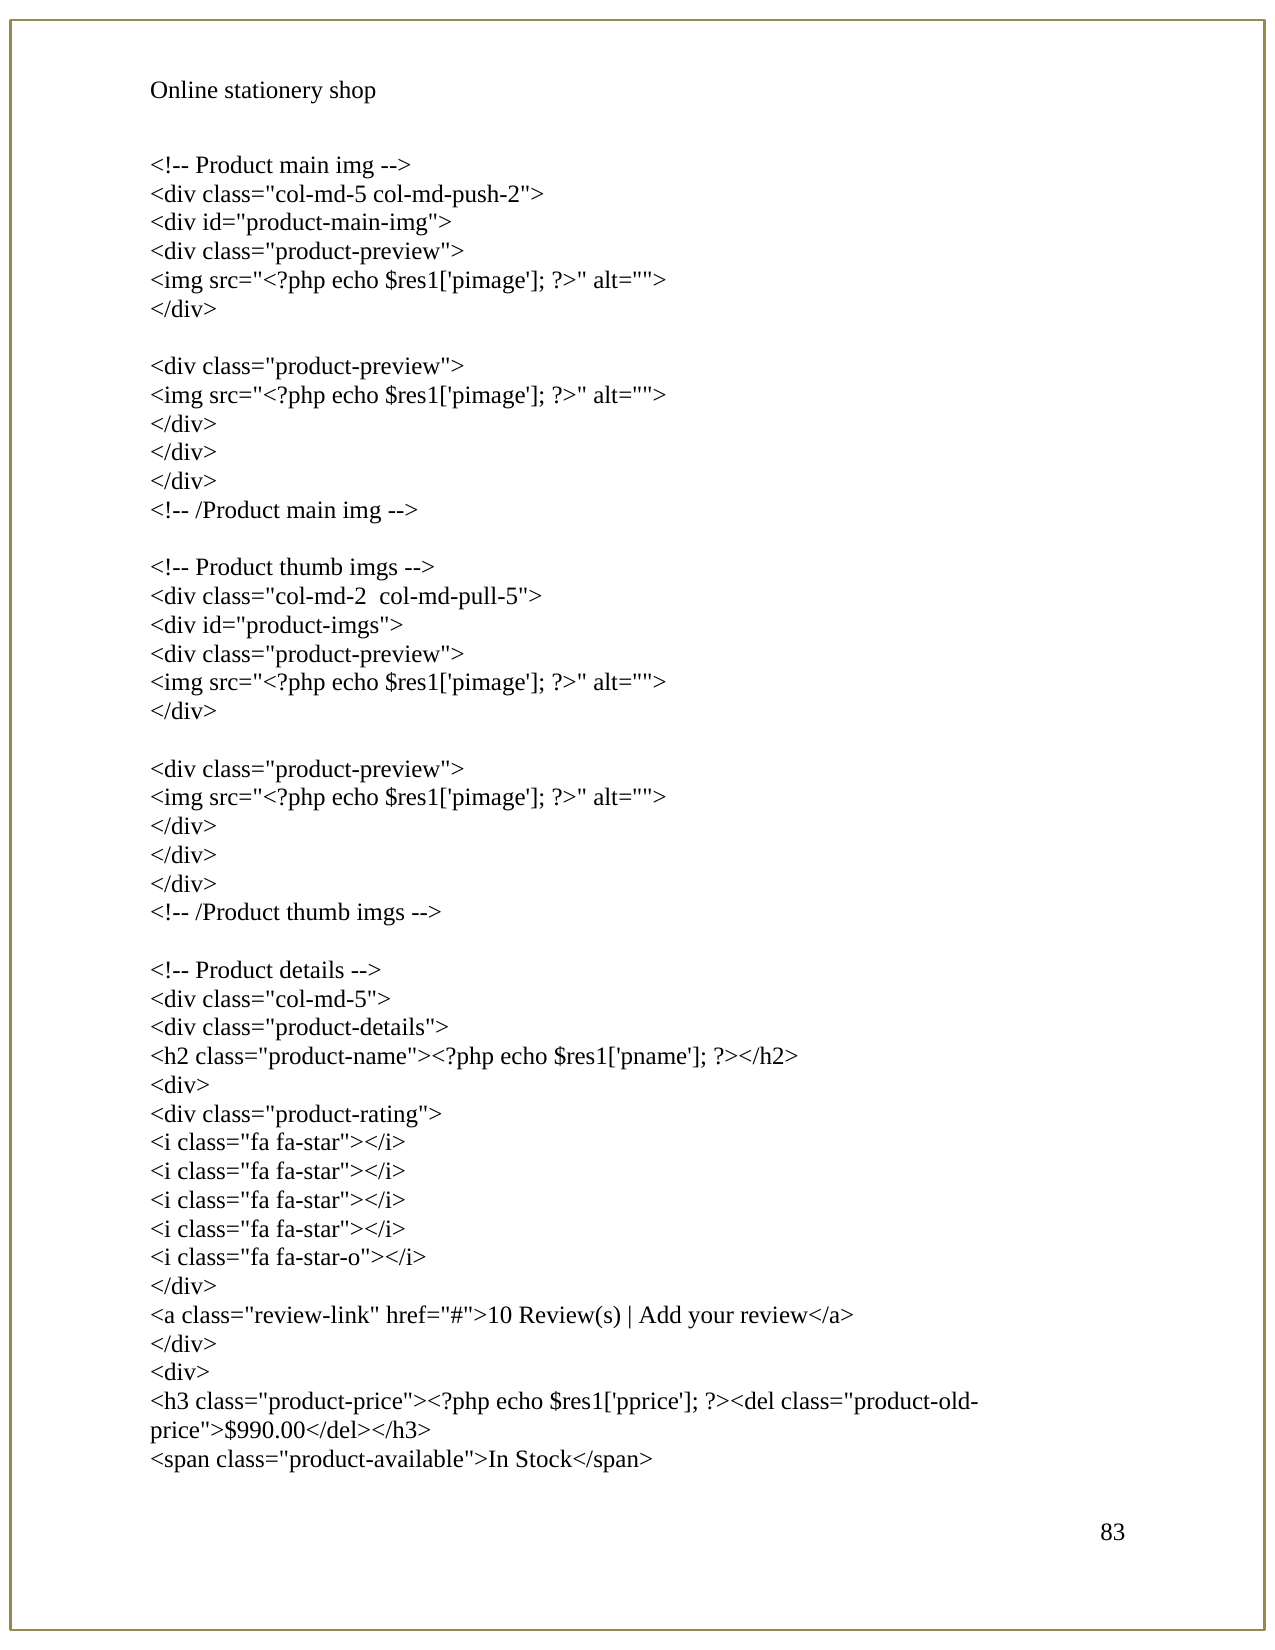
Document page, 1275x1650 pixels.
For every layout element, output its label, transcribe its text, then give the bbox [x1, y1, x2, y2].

text </div> [150, 1329, 1125, 1357]
text <div class="product-preview"> [150, 236, 1125, 265]
text <div> [150, 1357, 1125, 1386]
text <div> [150, 1070, 1125, 1099]
text <div id="product-imgs"> [150, 610, 1125, 639]
text <!-- /Product main img --> [150, 495, 1125, 524]
text <img src="<?php echo $res1['pimage']; ?>" alt=""> [150, 265, 1125, 294]
text <!-- Product thumb imgs --> [150, 552, 1125, 581]
text <img src="<?php echo $res1['pimage']; ?>" alt=""> [150, 380, 1125, 409]
text </div> [150, 1271, 1125, 1300]
text <div class="col-md-2 col-md-pull-5"> [150, 581, 1125, 610]
text </div> [150, 409, 1125, 437]
text <!-- Product main img --> [150, 150, 1125, 179]
text <i class="fa fa-star-o"></i> [150, 1242, 1125, 1271]
text <i class="fa fa-star"></i> [150, 1156, 1125, 1185]
text <div class="product-preview"> [150, 351, 1125, 380]
text <i class="fa fa-star"></i> [150, 1185, 1125, 1214]
text <a class="review-link" href="#">10 Review(s) | Add your review</a> [150, 1300, 1125, 1329]
text <div class="product-preview"> [150, 639, 1125, 667]
text <i class="fa fa-star"></i> [150, 1214, 1125, 1242]
text </div> [150, 437, 1125, 466]
text </div> [150, 840, 1125, 869]
text <h3 class="product-price"><?php echo $res1['pprice']; ?><del class="product-old-price">$990.00</del></h3> [150, 1386, 1125, 1444]
text <div class="product-details"> [150, 1012, 1125, 1041]
text <div class="product-rating"> [150, 1099, 1125, 1127]
text <span class="product-available">In Stock</span> [150, 1444, 1125, 1472]
text <div class="col-md-5 col-md-push-2"> [150, 179, 1125, 207]
text <div class="col-md-5"> [150, 984, 1125, 1012]
text <i class="fa fa-star"></i> [150, 1127, 1125, 1156]
text <h2 class="product-name"><?php echo $res1['pname']; ?></h2> [150, 1041, 1125, 1070]
text <img src="<?php echo $res1['pimage']; ?>" alt=""> [150, 782, 1125, 811]
text </div> [150, 696, 1125, 725]
text <div class="product-preview"> [150, 754, 1125, 782]
text </div> [150, 294, 1125, 322]
text <div id="product-main-img"> [150, 207, 1125, 236]
text <!-- Product details --> [150, 955, 1125, 984]
text <img src="<?php echo $res1['pimage']; ?>" alt=""> [150, 667, 1125, 696]
text </div> [150, 869, 1125, 897]
text <!-- /Product thumb imgs --> [150, 897, 1125, 926]
text </div> [150, 811, 1125, 840]
text </div> [150, 466, 1125, 495]
